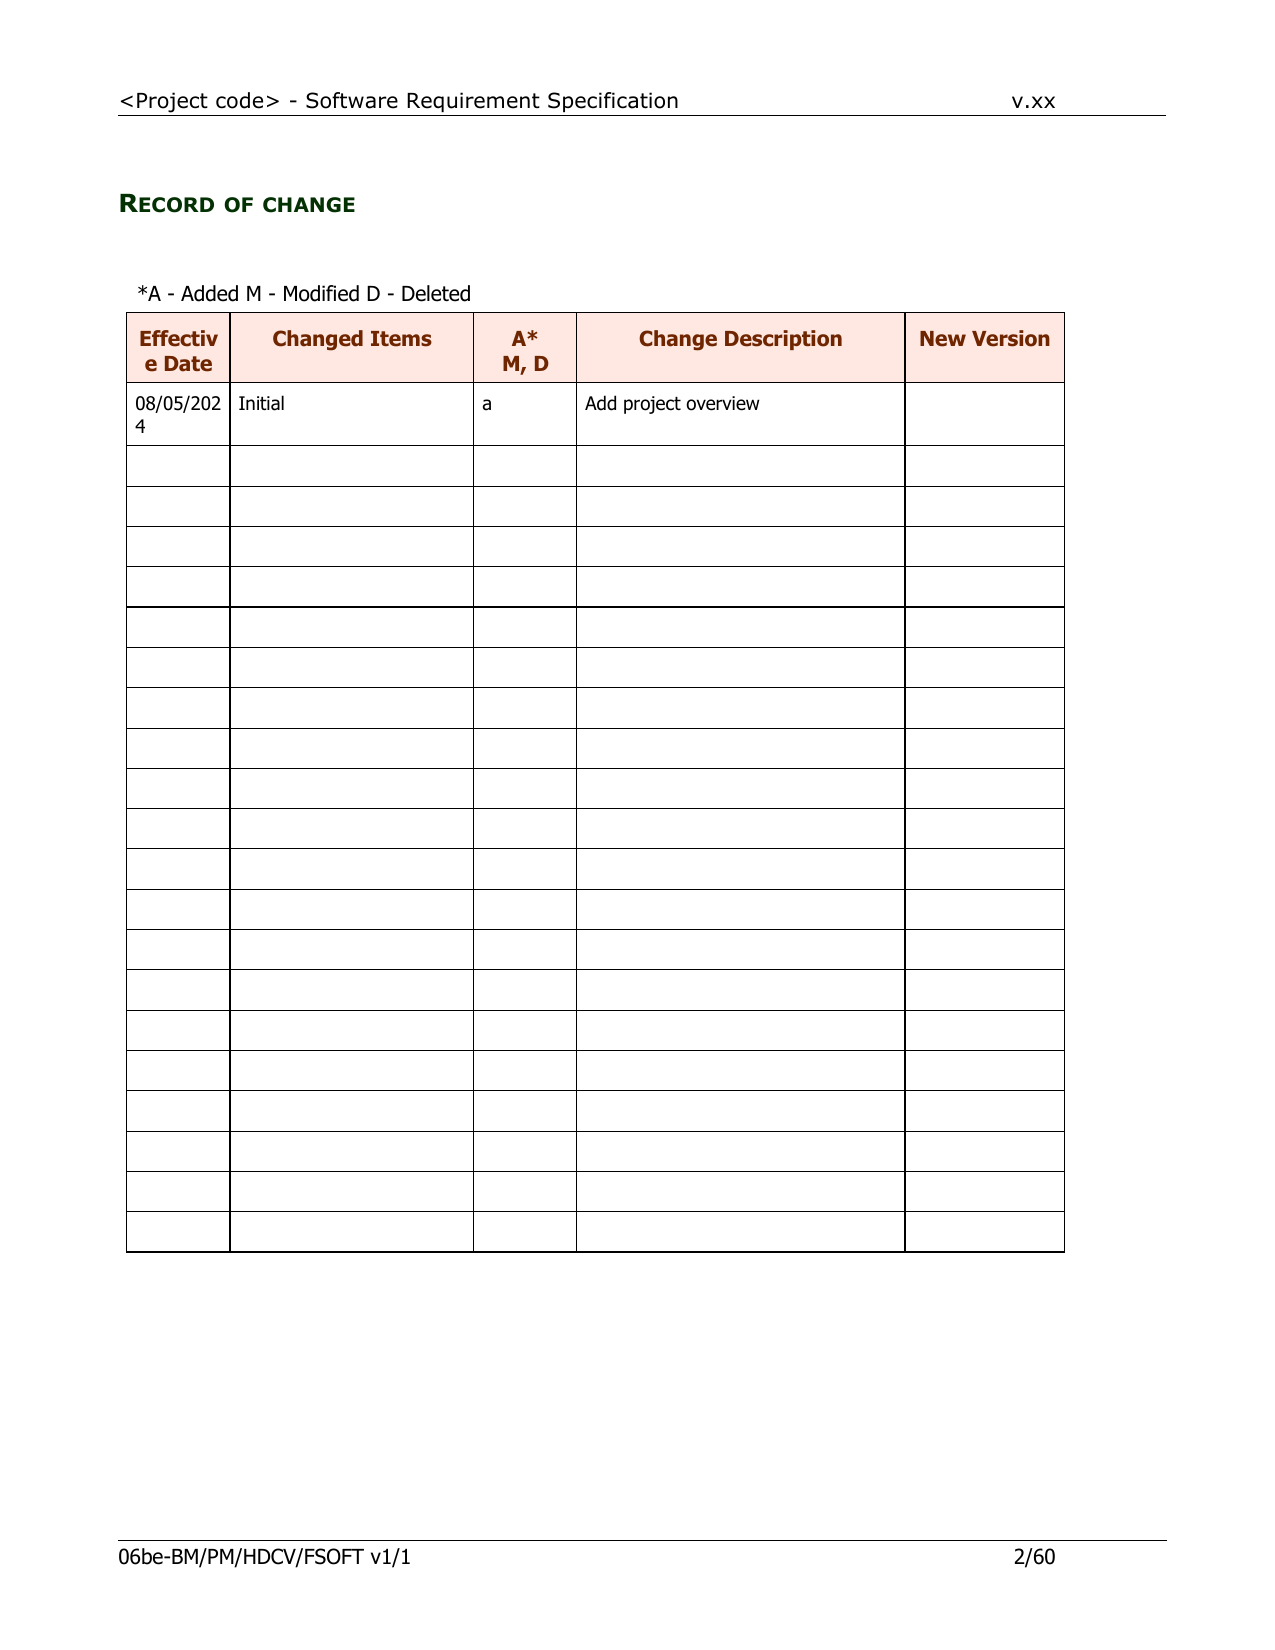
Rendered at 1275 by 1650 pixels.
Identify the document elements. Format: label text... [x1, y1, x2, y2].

table_cell [577, 487, 904, 526]
table_cell [127, 527, 229, 566]
table_header Change Description [577, 313, 904, 382]
table_cell [231, 608, 473, 647]
table_cell [231, 1172, 473, 1211]
table_cell [231, 648, 473, 687]
table_cell [577, 688, 904, 727]
table_cell [906, 567, 1064, 606]
table_cell [127, 446, 229, 486]
table_cell [906, 1132, 1064, 1171]
table_cell [906, 487, 1064, 526]
table_cell [231, 890, 473, 929]
table_cell [127, 1172, 229, 1211]
table_cell [906, 1091, 1064, 1131]
table_cell Initial [231, 383, 473, 445]
table_cell [906, 383, 1064, 445]
table_cell [127, 1051, 229, 1090]
table_cell [577, 1172, 904, 1211]
table_cell [231, 567, 473, 606]
table_cell [906, 688, 1064, 727]
table_cell [906, 608, 1064, 647]
table_cell [577, 648, 904, 687]
table_header Effective Date [127, 313, 229, 382]
table_cell [127, 849, 229, 889]
table_cell [474, 1172, 576, 1211]
table_cell [127, 1212, 229, 1251]
table_cell [577, 608, 904, 647]
table_cell [127, 608, 229, 647]
table_cell [231, 769, 473, 808]
table_cell [127, 567, 229, 606]
table_cell [474, 608, 576, 647]
table_cell [127, 729, 229, 768]
table_cell [577, 1051, 904, 1090]
table_cell [127, 648, 229, 687]
table_cell [127, 769, 229, 808]
table_cell [906, 809, 1064, 848]
table_cell [474, 567, 576, 606]
table_cell [474, 1011, 576, 1050]
table_cell [577, 809, 904, 848]
table_cell [231, 1132, 473, 1171]
table_cell [906, 1011, 1064, 1050]
table_cell [906, 1212, 1064, 1251]
table_cell [474, 1132, 576, 1171]
table_cell [577, 970, 904, 1009]
table_cell [906, 769, 1064, 808]
table_cell [577, 849, 904, 889]
table_cell [906, 729, 1064, 768]
table_cell [906, 849, 1064, 889]
table_cell [577, 1091, 904, 1131]
table_cell [127, 688, 229, 727]
table_cell [906, 930, 1064, 969]
table_cell [127, 487, 229, 526]
table_cell [577, 769, 904, 808]
table_cell [231, 970, 473, 1009]
table_cell [577, 890, 904, 929]
table_cell [906, 648, 1064, 687]
table_cell a [474, 383, 576, 445]
table_cell [577, 527, 904, 566]
table_cell [577, 567, 904, 606]
table_cell [231, 446, 473, 486]
table_cell [127, 1091, 229, 1131]
table_cell [127, 970, 229, 1009]
table_cell [577, 1212, 904, 1251]
table_cell [474, 446, 576, 486]
table_cell [127, 1011, 229, 1050]
table_cell [474, 970, 576, 1009]
table_cell [127, 809, 229, 848]
table_cell [231, 809, 473, 848]
table_cell [474, 688, 576, 727]
table_cell [906, 446, 1064, 486]
table_cell [474, 1051, 576, 1090]
table_cell 08/05/2024 [127, 383, 229, 445]
table_cell [577, 1011, 904, 1050]
table_cell [231, 487, 473, 526]
table_cell [231, 1212, 473, 1251]
table_cell [231, 930, 473, 969]
table_cell [474, 809, 576, 848]
table_cell [474, 729, 576, 768]
table_cell [577, 930, 904, 969]
table_cell [231, 1011, 473, 1050]
table_cell [906, 890, 1064, 929]
table_cell [474, 769, 576, 808]
table_header Changed Items [231, 313, 473, 382]
table_cell [474, 1212, 576, 1251]
table_cell [577, 729, 904, 768]
table_cell [906, 527, 1064, 566]
table_header New Version [906, 313, 1064, 382]
table_cell [474, 648, 576, 687]
table_header A* M, D [474, 313, 576, 382]
table_cell [127, 890, 229, 929]
table_cell [231, 688, 473, 727]
table_cell [577, 1132, 904, 1171]
table_cell [577, 446, 904, 486]
table_cell [231, 1091, 473, 1131]
table_cell [906, 1051, 1064, 1090]
text *A - Added M - Modified D - Deleted [137, 281, 1167, 306]
table_cell [474, 487, 576, 526]
text Record of change [118, 187, 1167, 218]
table_cell [231, 527, 473, 566]
table_cell [127, 1132, 229, 1171]
table_cell [474, 527, 576, 566]
table_cell [906, 970, 1064, 1009]
table_cell [474, 890, 576, 929]
table_cell [231, 729, 473, 768]
table_cell [474, 849, 576, 889]
table_cell Add project overview [577, 383, 904, 445]
table_cell [231, 849, 473, 889]
table_cell [127, 930, 229, 969]
table_cell [474, 1091, 576, 1131]
table_cell [906, 1172, 1064, 1211]
table_cell [231, 1051, 473, 1090]
table_cell [474, 930, 576, 969]
